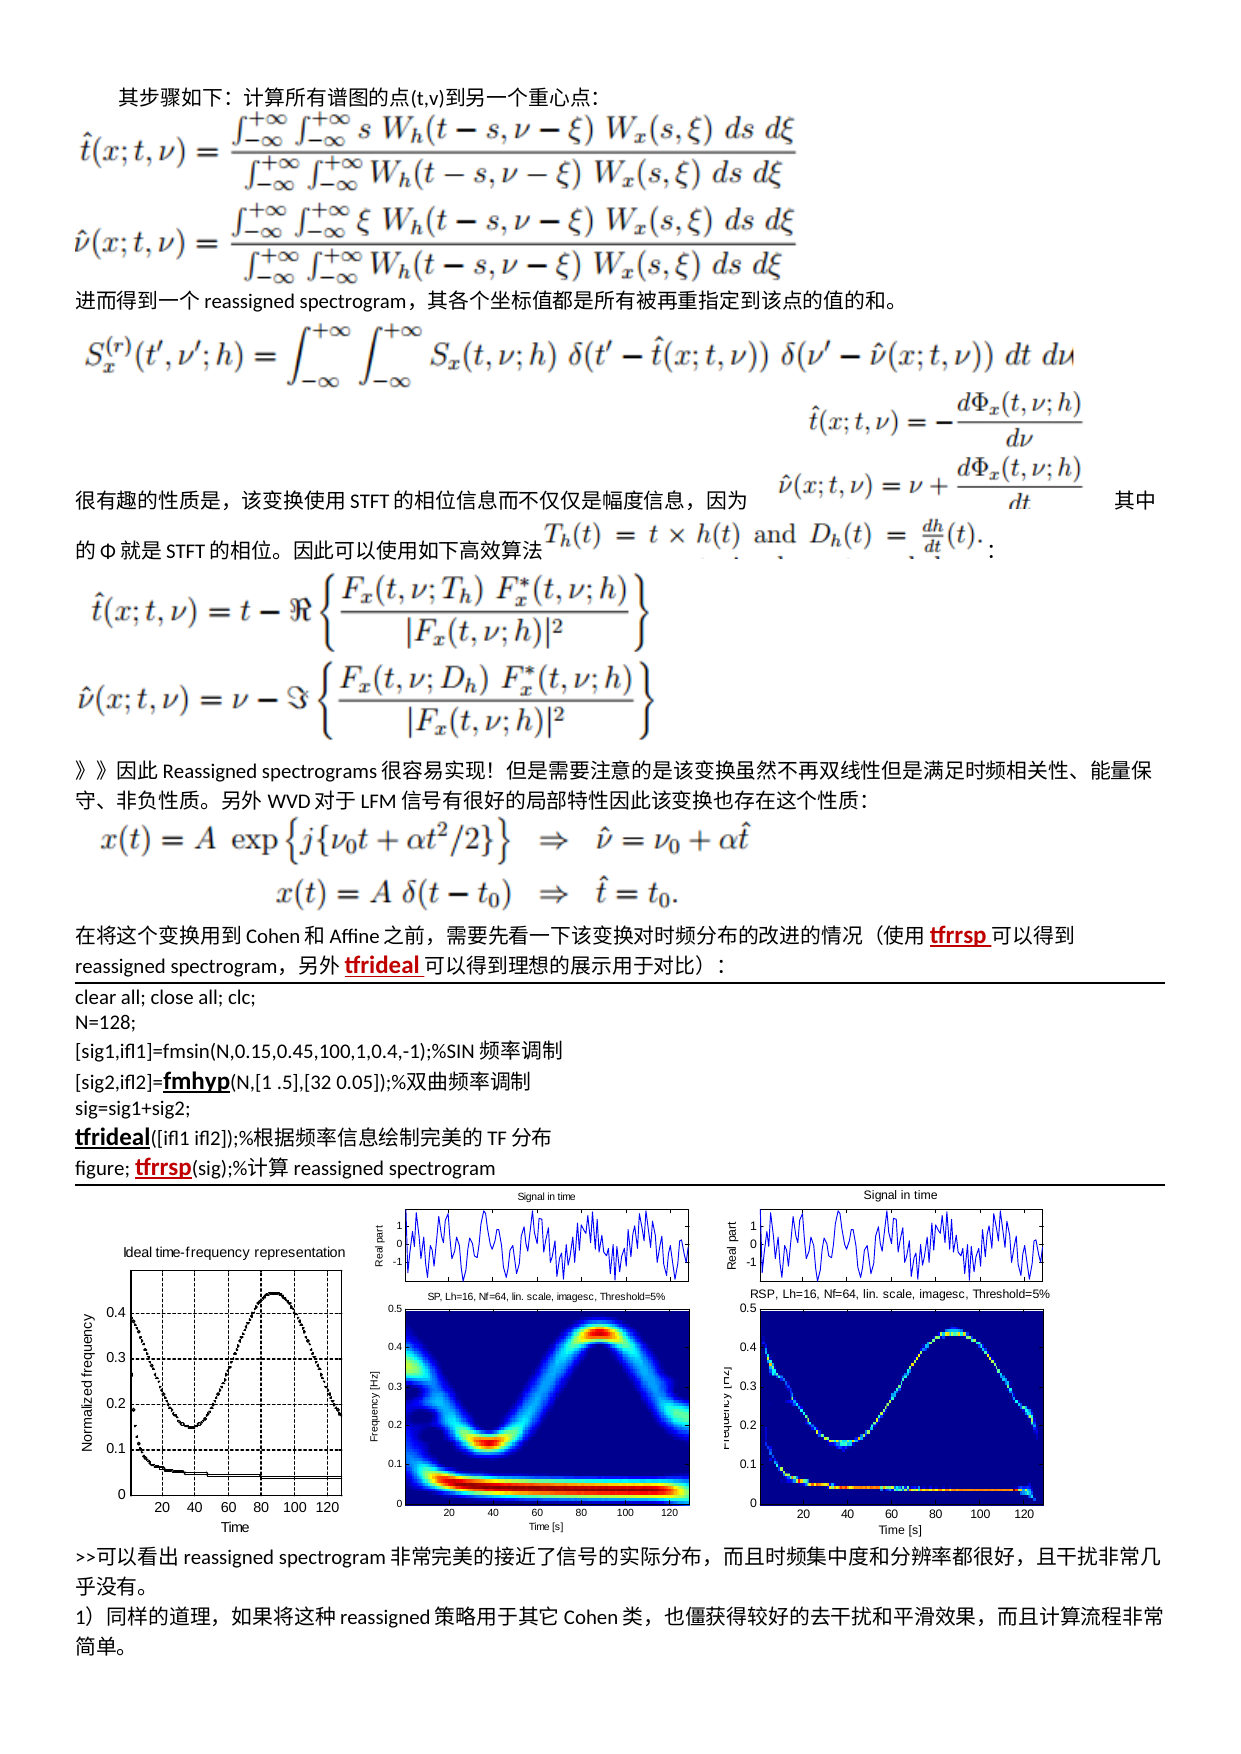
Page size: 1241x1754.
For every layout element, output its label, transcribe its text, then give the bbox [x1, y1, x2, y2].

picture [75, 565, 660, 754]
text N=128; [75, 1009, 1165, 1035]
picture [75, 111, 813, 285]
text [sig2,ifl2]=fmhyp(N,[1 .5],[32 0.05]);%双曲频率调制 [75, 1065, 1165, 1095]
text 》》因此Reassigned spectrograms很容易实现！但是需要注意的是该变换虽然不再双线性但是满足时频相关性、能量保守、非负性质。另外 WVD对于LFM信号有很好的局部特性因此该变换也存在这个性质： [75, 754, 1165, 814]
text tfrideal([ifl1 ifl2]);%根据频率信息绘制完美的TF分布 [75, 1121, 1165, 1151]
text figure; tfrrsp(sig);%计算reassigned spectrogram [75, 1151, 1165, 1184]
text 在将这个变换用到Cohen和Affine之前，需要先看一下该变换对时频分布的改进的情况（使用tfrrsp可以得到reassigned spectrogram，另外tfrideal可以得到理想的展示用于对比）： [75, 919, 1165, 982]
text 其步骤如下：计算所有谱图的点(t,v)到另一个重心点： [75, 81, 1165, 111]
picture [75, 314, 1115, 509]
text [sig1,ifl1]=fmsin(N,0.15,0.45,100,1,0.4,-1);%SIN频率调制 [75, 1035, 1165, 1065]
text 进而得到一个reassigned spectrogram，其各个坐标值都是所有被再重指定到该点的值的和。 [75, 284, 1165, 314]
text clear all; close all; clc; [75, 984, 1165, 1009]
text 1）同样的道理，如果将这种reassigned策略用于其它Cohen类，也僵获得较好的去干扰和平滑效果，而且计算流程非常简单。 [75, 1600, 1165, 1661]
picture [542, 514, 987, 559]
text >>可以看出reassigned spectrogram非常完美的接近了信号的实际分布，而且时频集中度和分辨率都很好，且干扰非常几乎没有。 [75, 1540, 1165, 1600]
text 很有趣的性质是，该变换使用STFT的相位信息而不仅仅是幅度信息，因为其中的Φ就是STFT的相位。因此可以使用如下高效算法： [75, 391, 1165, 565]
picture [75, 814, 830, 920]
text sig=sig1+sig2; [75, 1095, 1165, 1121]
